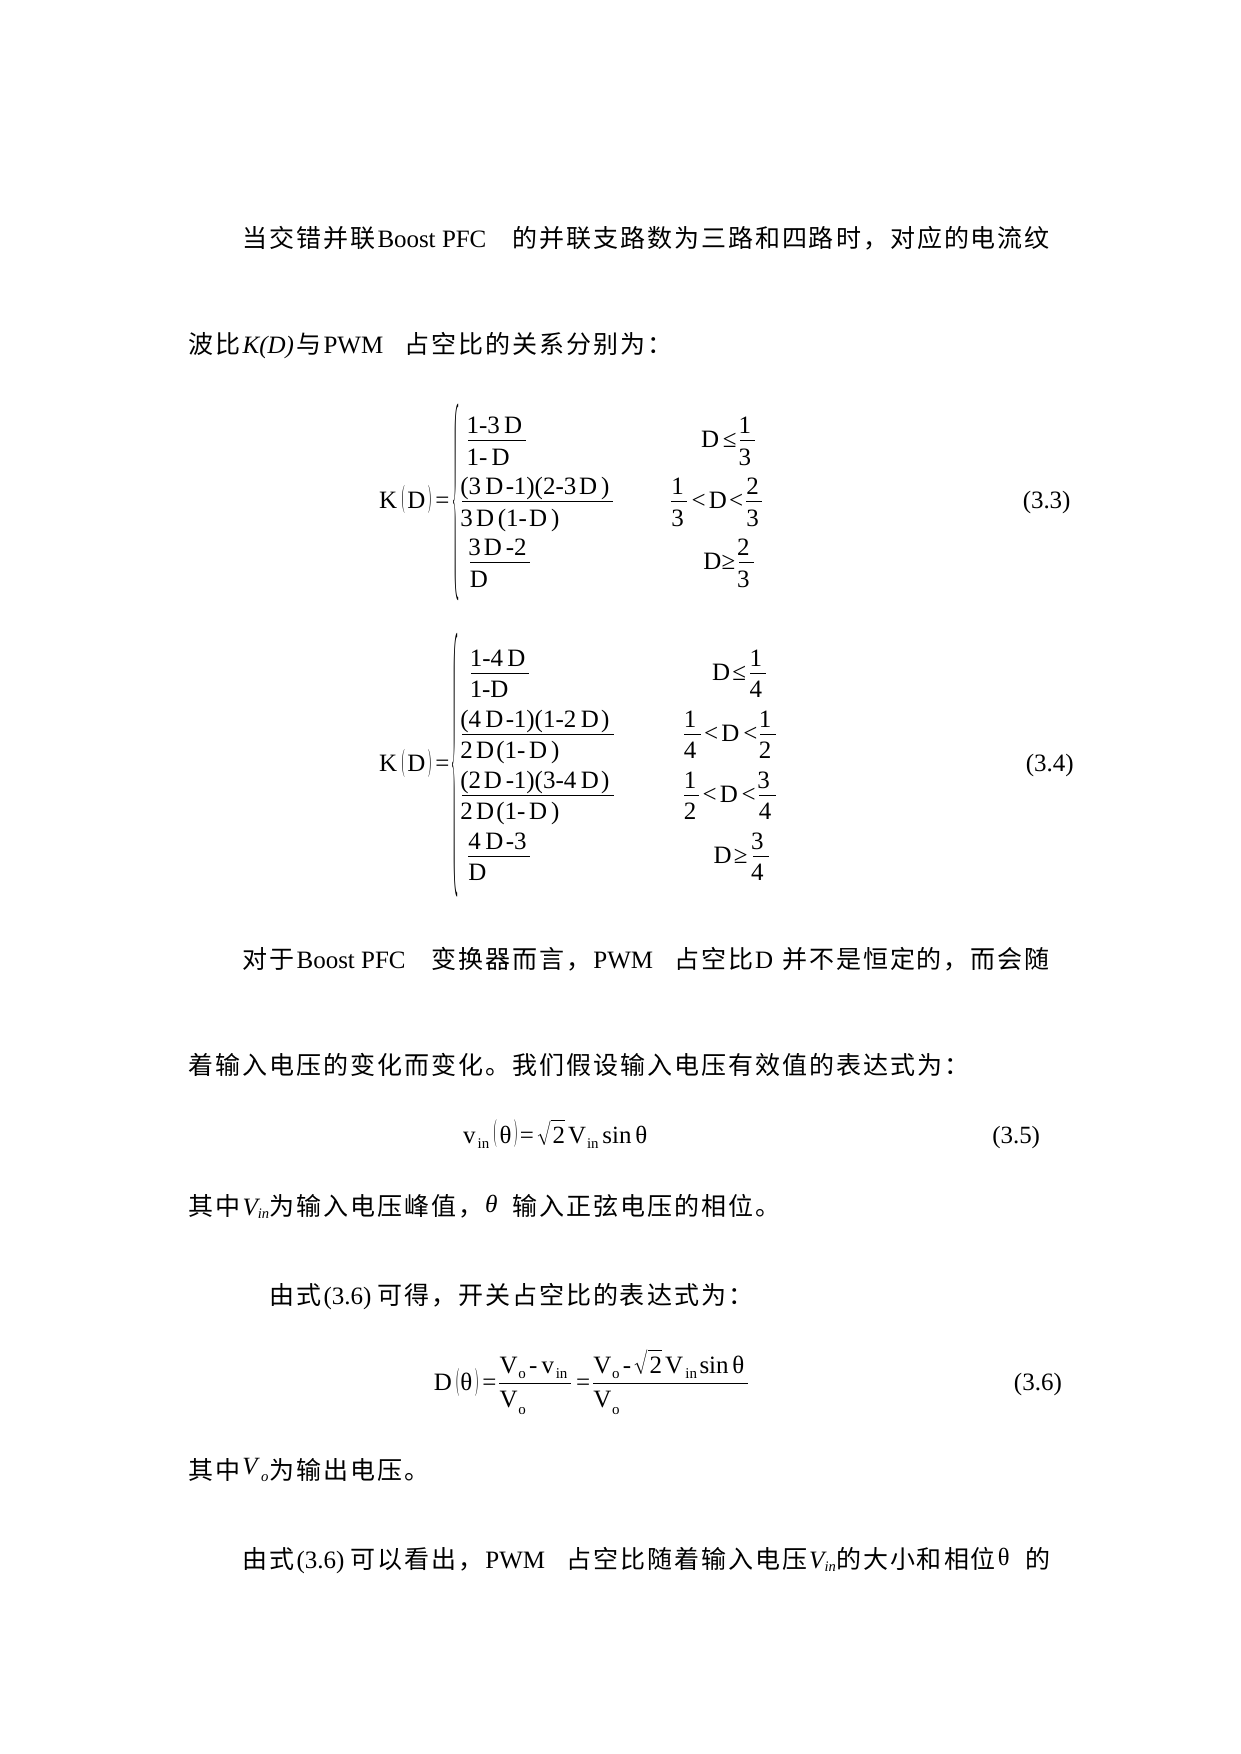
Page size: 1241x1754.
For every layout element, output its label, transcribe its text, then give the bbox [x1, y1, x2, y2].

text 当交错并联Boost PFC的并联支路数为三路和四路时，对应的电流纹波比K(D)与PWM占空比的关系分别为： [188, 201, 1052, 378]
text 其中为输出电压。 [188, 1433, 1052, 1504]
text 对于Boost PFC变换器而言，PWM占空比D并不是恒定的，而会随着输入电压的变化而变化。我们假设输入电压有效值的表达式为： [188, 922, 1052, 1099]
text 由式(3.6)可得，开关占空比的表达式为： [188, 1258, 1052, 1329]
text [188, 1522, 1052, 1593]
text 其中Vin为输入电压峰值，输入正弦电压的相位。 [188, 1169, 1052, 1240]
